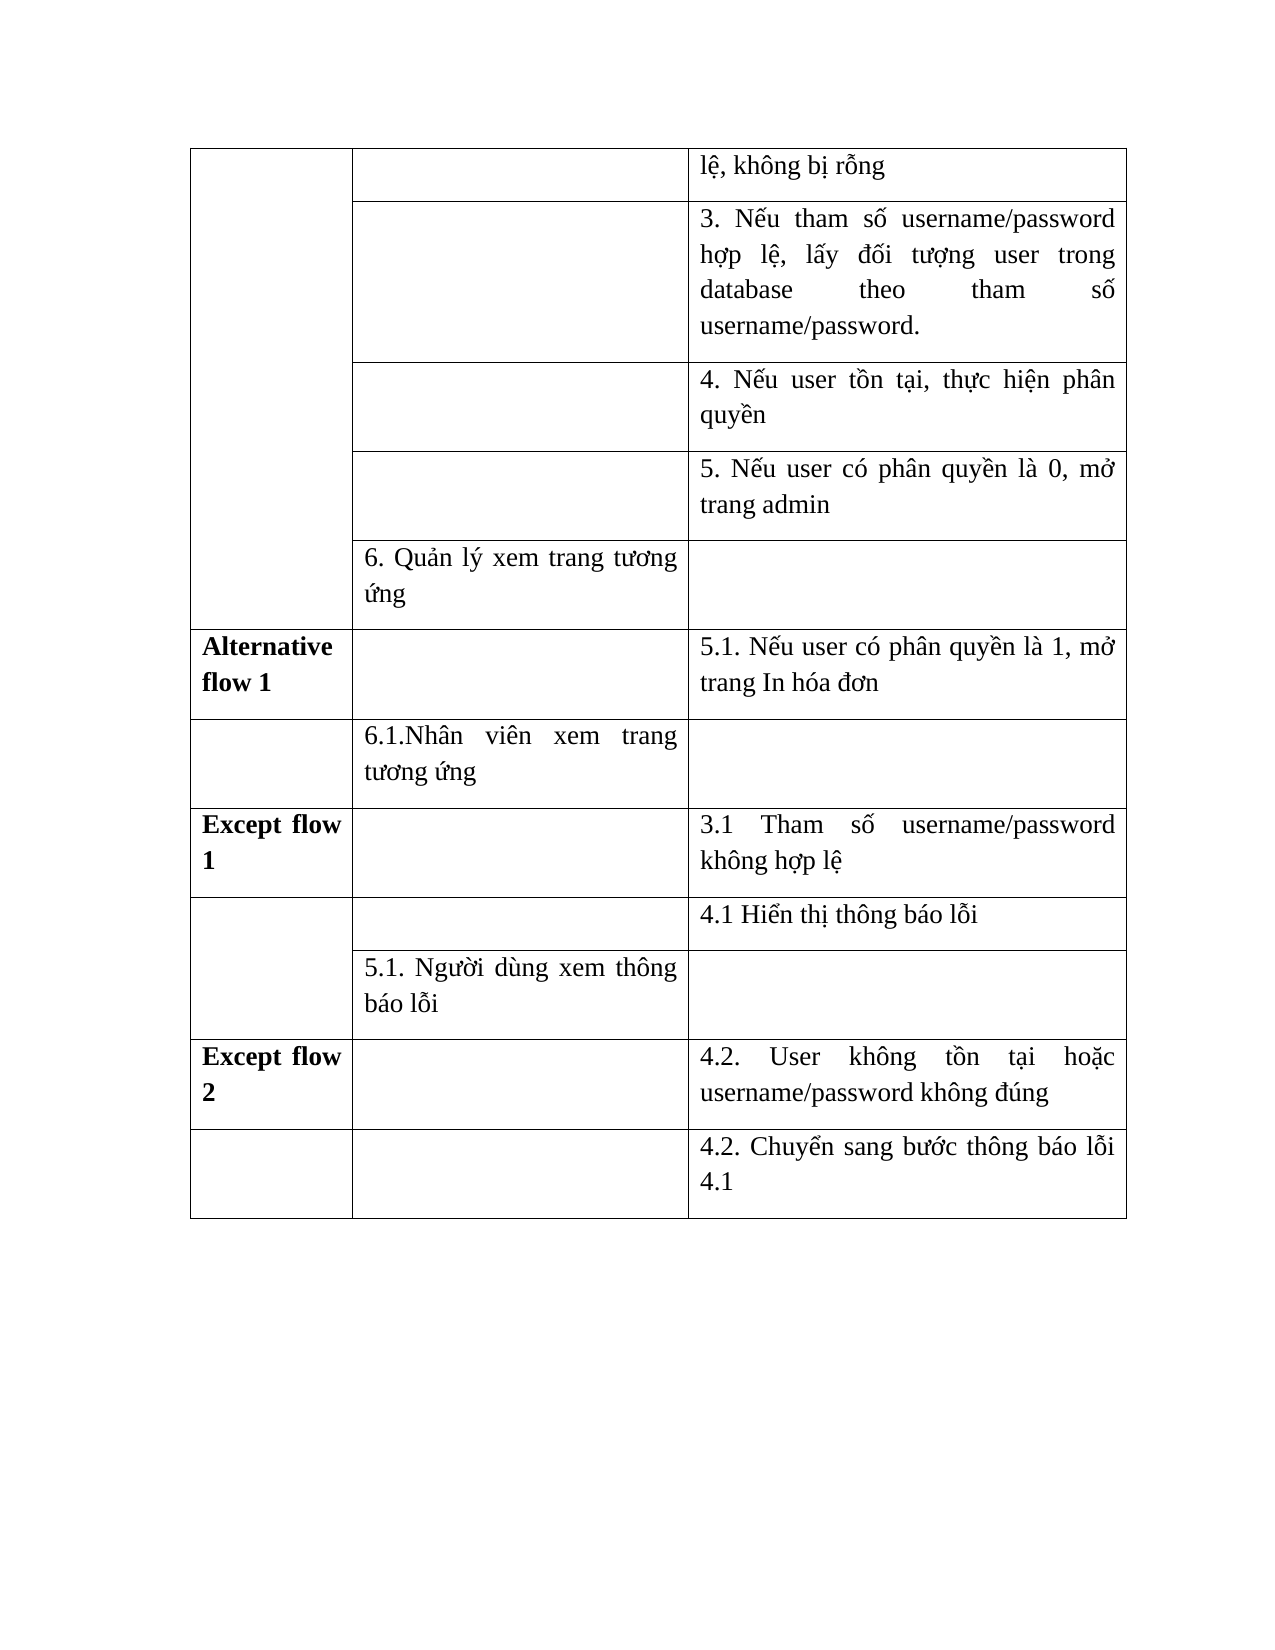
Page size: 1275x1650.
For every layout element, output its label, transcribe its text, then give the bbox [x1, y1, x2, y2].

table_cell 6.1.Nhân viên xem trang tương ứng [353, 720, 688, 808]
table_cell [353, 630, 688, 718]
table_cell [689, 541, 1126, 629]
table_cell [191, 720, 352, 808]
table_cell 6. Quản lý xem trang tương ứng [353, 541, 688, 629]
table_cell 4.2. Chuyển sang bước thông báo lỗi 4.1 [689, 1130, 1126, 1218]
table_cell 3.1 Tham số username/password không hợp lệ [689, 809, 1126, 897]
table_cell [689, 951, 1126, 1039]
table_cell [353, 202, 688, 362]
table_cell [353, 452, 688, 540]
table_cell Except flow 1 [191, 809, 352, 897]
table_cell 4.2. User không tồn tại hoặc username/password không đúng [689, 1040, 1126, 1128]
table_cell [689, 720, 1126, 808]
table_cell 5. Nếu user có phân quyền là 0, mở trang admin [689, 452, 1126, 540]
table_cell [353, 1040, 688, 1128]
table_cell [191, 1130, 352, 1218]
table_cell [191, 898, 352, 1039]
table_cell 3. Nếu tham số username/password hợp lệ, lấy đối tượng user trong database theo tham số username/password. [689, 202, 1126, 362]
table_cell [689, 149, 1126, 201]
table_cell Except flow 2 [191, 1040, 352, 1128]
table_cell 4. Nếu user tồn tại, thực hiện phân quyền [689, 363, 1126, 451]
table_cell [353, 363, 688, 451]
table_cell 5.1. Người dùng xem thông báo lỗi [353, 951, 688, 1039]
table_cell [353, 1130, 688, 1218]
table_cell 4.1 Hiển thị thông báo lỗi [689, 898, 1126, 950]
table_cell Alternative flow 1 [191, 630, 352, 718]
table_cell [353, 809, 688, 897]
table_cell [353, 898, 688, 950]
table_cell [353, 149, 688, 201]
table_cell 5.1. Nếu user có phân quyền là 1, mở trang In hóa đơn [689, 630, 1126, 718]
